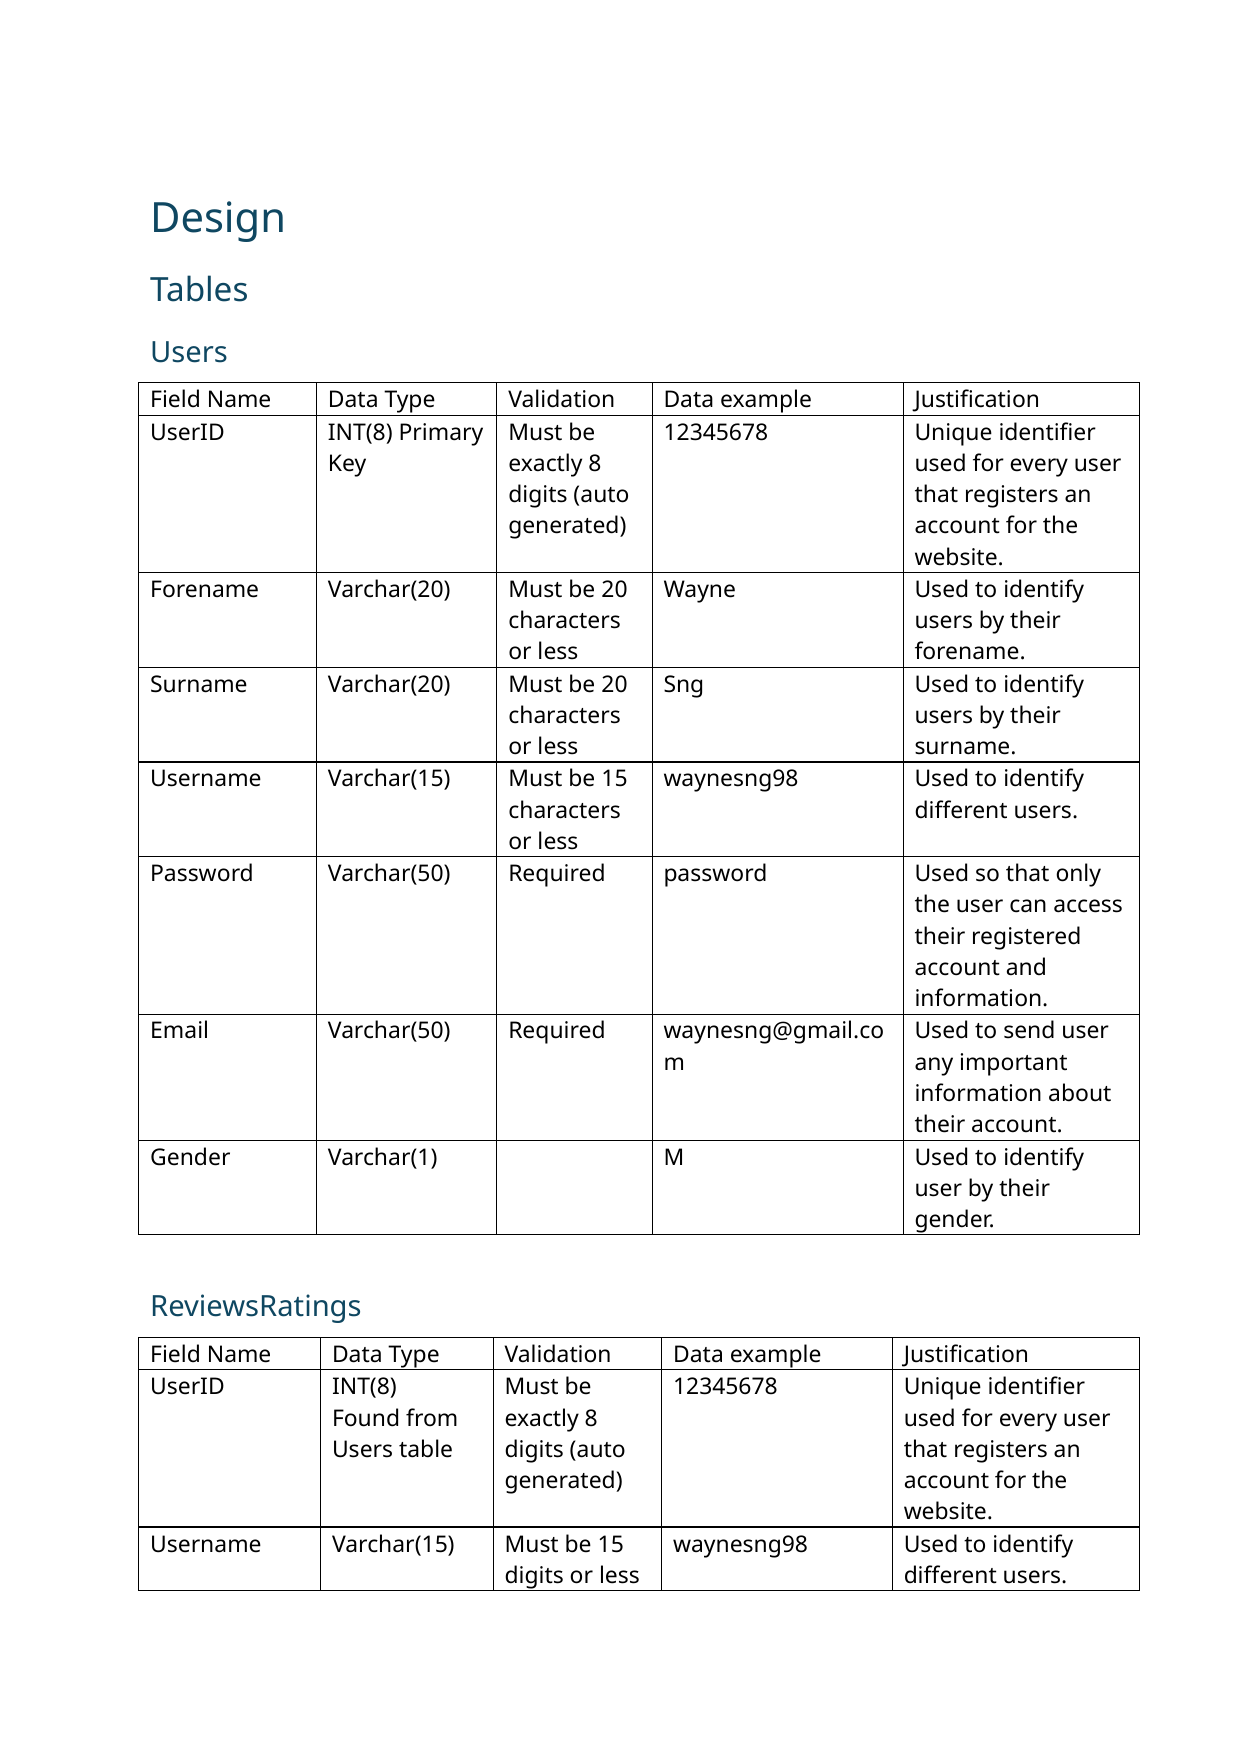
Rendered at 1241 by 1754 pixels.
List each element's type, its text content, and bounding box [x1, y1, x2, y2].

table_header Validation [497, 383, 652, 414]
subtitle ReviewsRatings [150, 1286, 1090, 1325]
table_cell Varchar(50) [317, 1015, 496, 1139]
table_cell Must be 20 characters or less [497, 668, 652, 761]
table_cell Sng [653, 668, 903, 761]
table_cell Used to identify different users. [893, 1528, 1139, 1590]
table_cell password [653, 857, 903, 1013]
table_cell UserID [139, 416, 316, 572]
table_cell M [653, 1141, 903, 1234]
table_cell Must be 15 characters or less [497, 763, 652, 856]
table_header Data Type [317, 383, 496, 414]
table_header Field Name [139, 383, 316, 414]
table_header Data example [653, 383, 903, 414]
table_cell Must be exactly 8 digits (auto generated) [497, 416, 652, 572]
table_cell Required [497, 1015, 652, 1139]
table_cell Used so that only the user can access their registered account and information. [904, 857, 1139, 1013]
table_header Field Name [139, 1338, 320, 1369]
table_cell waynesng98 [662, 1528, 892, 1590]
table_cell Varchar(20) [317, 573, 496, 667]
table_header Validation [494, 1338, 661, 1369]
table_header Justification [893, 1338, 1139, 1369]
table_cell Must be 15 digits or less [494, 1528, 661, 1590]
table_cell Email [139, 1015, 316, 1139]
table_cell Username [139, 763, 316, 856]
table_cell Varchar(15) [321, 1528, 493, 1590]
table_cell Required [497, 857, 652, 1013]
table_cell 12345678 [653, 416, 903, 572]
table_cell Gender [139, 1141, 316, 1234]
table_cell INT(8) Found from Users table [321, 1370, 493, 1526]
table_cell Varchar(20) [317, 668, 496, 761]
table_cell Used to send user any important information about their account. [904, 1015, 1139, 1139]
table_cell waynesng98 [653, 763, 903, 856]
subtitle Users [150, 331, 1090, 371]
table_cell Wayne [653, 573, 903, 667]
table_cell Forename [139, 573, 316, 667]
table_header Justification [904, 383, 1139, 414]
table_cell Varchar(50) [317, 857, 496, 1013]
table_cell Must be 20 characters or less [497, 573, 652, 667]
table_cell Must be exactly 8 digits (auto generated) [494, 1370, 661, 1526]
table_cell Used to identify users by their surname. [904, 668, 1139, 761]
table_header Data example [662, 1338, 892, 1369]
table_cell waynesng@gmail.com [653, 1015, 903, 1139]
table_cell Used to identify user by their gender. [904, 1141, 1139, 1234]
table_cell Used to identify different users. [904, 763, 1139, 856]
table_cell Password [139, 857, 316, 1013]
table_cell Unique identifier used for every user that registers an account for the website. [893, 1370, 1139, 1526]
table_cell Varchar(15) [317, 763, 496, 856]
table_cell Varchar(1) [317, 1141, 496, 1234]
table_cell Unique identifier used for every user that registers an account for the website. [904, 416, 1139, 572]
table_cell UserID [139, 1370, 320, 1526]
table_cell Username [139, 1528, 320, 1590]
table_header Data Type [321, 1338, 493, 1369]
table_cell 12345678 [662, 1370, 892, 1526]
table_cell INT(8) Primary Key [317, 416, 496, 572]
table_cell Used to identify users by their forename. [904, 573, 1139, 667]
subtitle Tables [150, 265, 1090, 311]
table_cell Surname [139, 668, 316, 761]
table_cell [497, 1141, 652, 1234]
subtitle Design [150, 187, 1090, 244]
